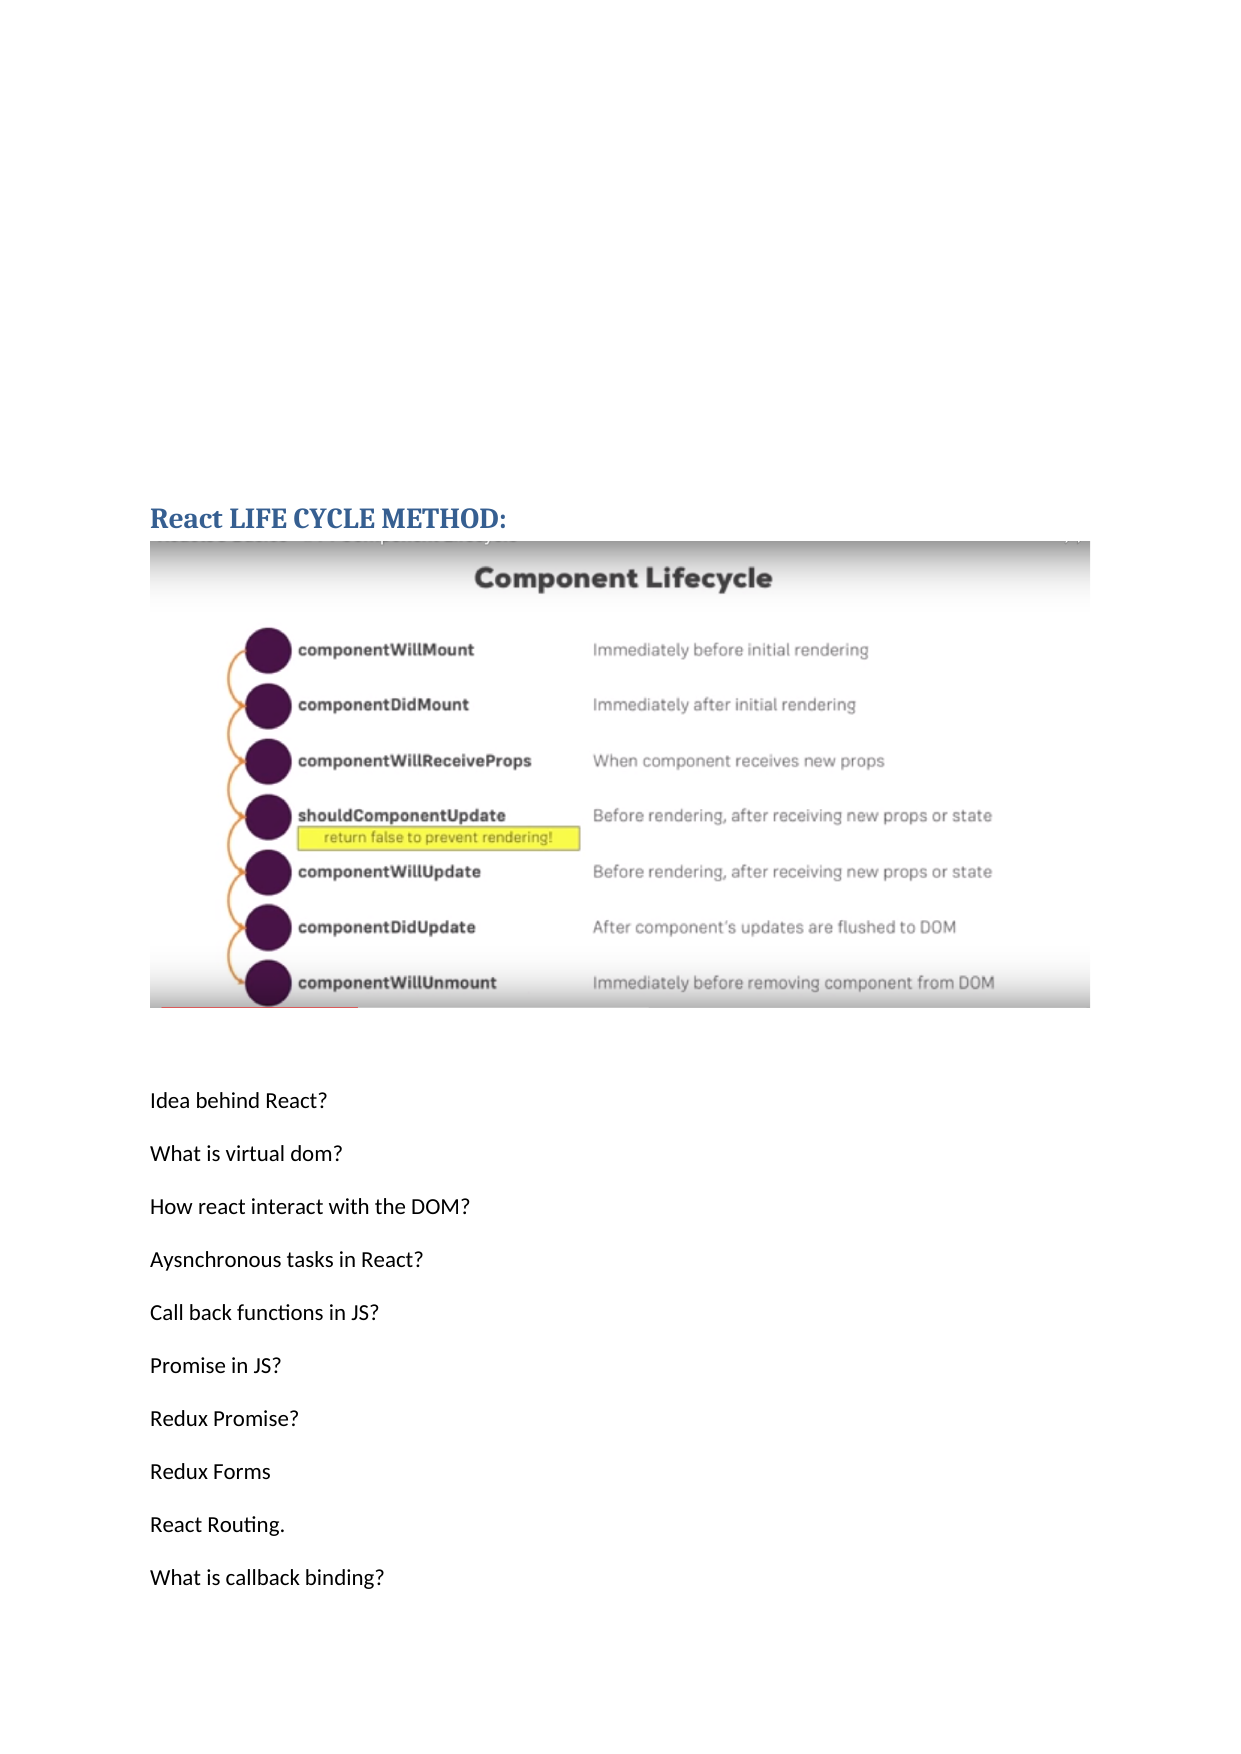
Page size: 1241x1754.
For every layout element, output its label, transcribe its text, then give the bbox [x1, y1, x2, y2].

text Redux Promise? [150, 1404, 1090, 1432]
text Promise in JS? [150, 1351, 1090, 1379]
text React Routing. [150, 1510, 1090, 1538]
text Idea behind React? [150, 1086, 1090, 1114]
text What is callback binding? [150, 1563, 1090, 1591]
subtitle React LIFE CYCLE METHOD: [150, 502, 1090, 536]
text Redux Forms [150, 1457, 1090, 1485]
text How react interact with the DOM? [150, 1192, 1090, 1220]
text What is virtual dom? [150, 1139, 1090, 1167]
picture [150, 541, 1091, 1008]
text Aysnchronous tasks in React? [150, 1245, 1090, 1273]
text Call back functions in JS? [150, 1298, 1090, 1326]
